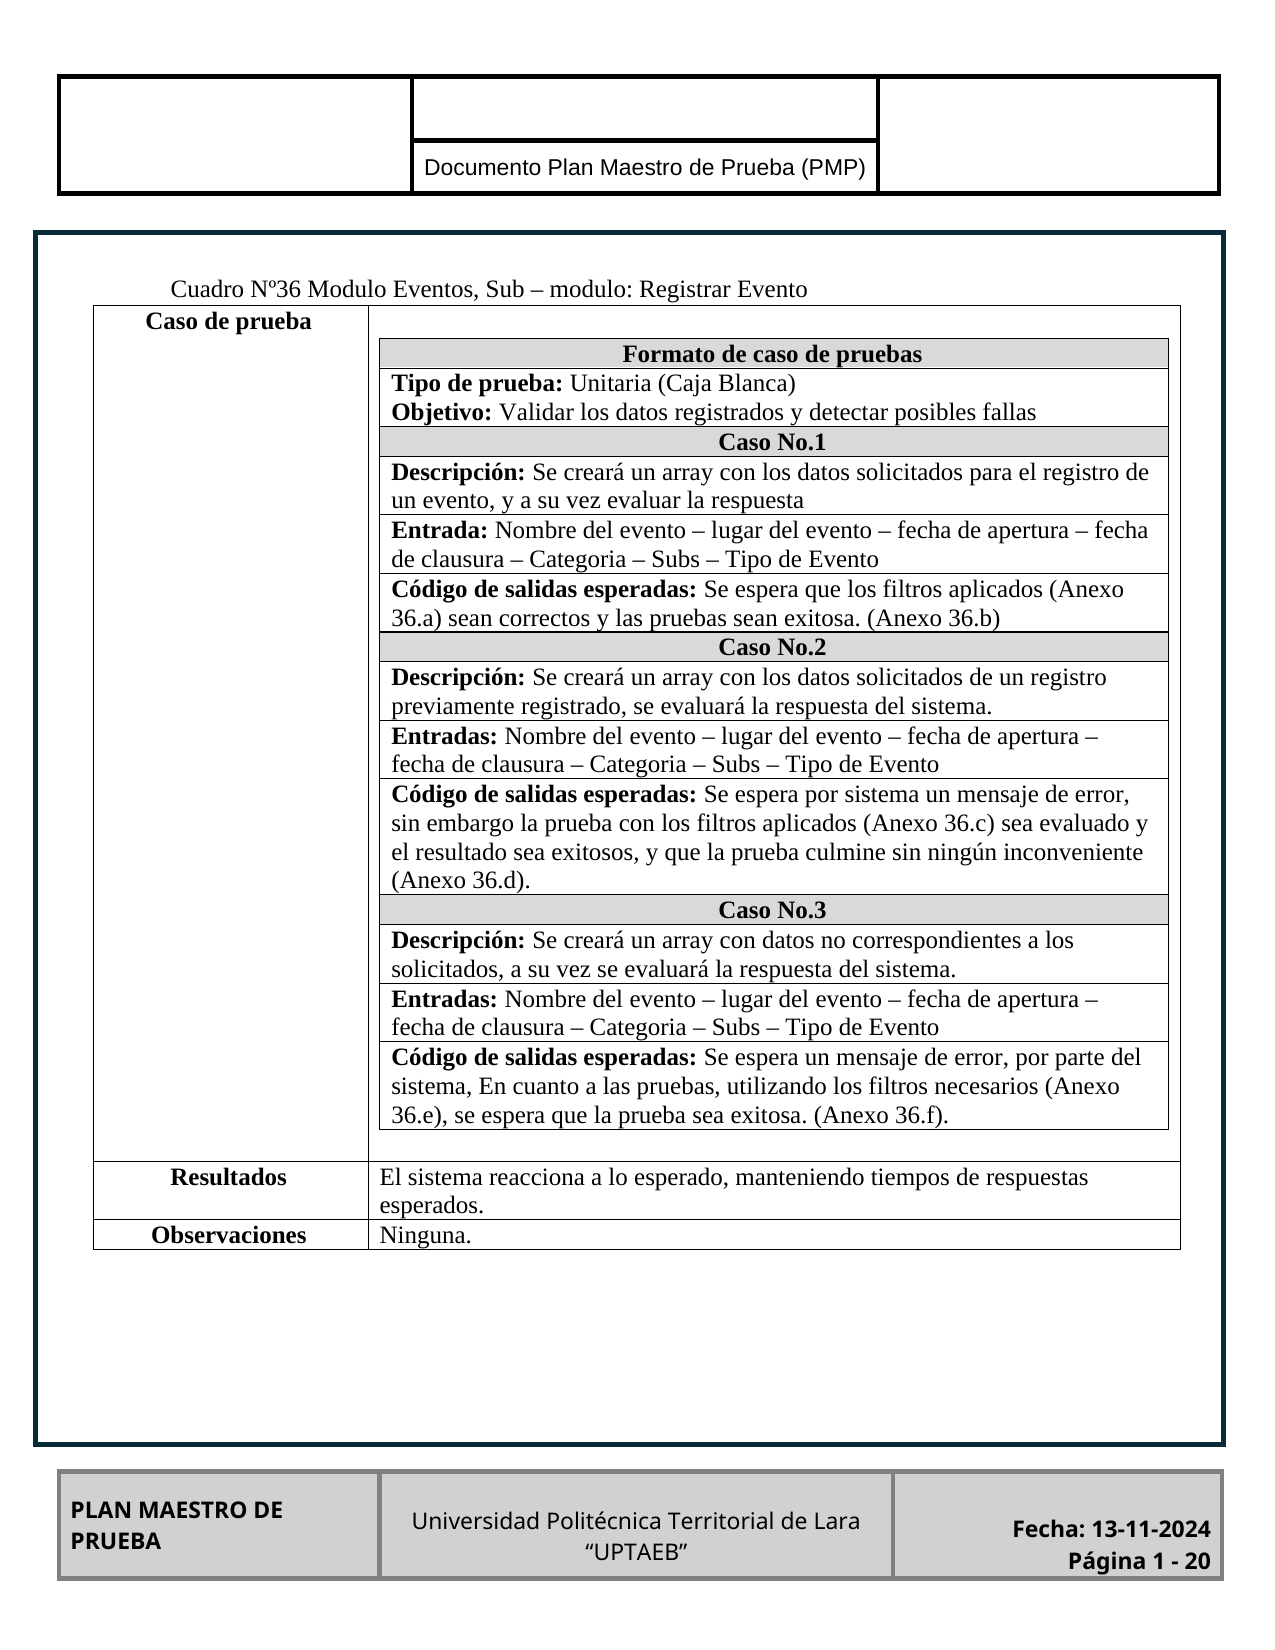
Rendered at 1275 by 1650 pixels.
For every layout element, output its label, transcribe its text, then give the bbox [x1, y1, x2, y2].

table_cell Ninguna. [369, 1220, 1180, 1249]
table_header Caso de prueba [94, 306, 368, 1161]
table_cell El sistema reacciona a lo esperado, manteniendo tiempos de respuestas esperados. [369, 1162, 1180, 1219]
table_cell Resultados [94, 1162, 368, 1219]
table_cell Observaciones [94, 1220, 368, 1249]
text Cuadro Nº36 Modulo Eventos, Sub – modulo: Registrar Evento [170, 274, 1181, 303]
table_header [369, 306, 1180, 1161]
